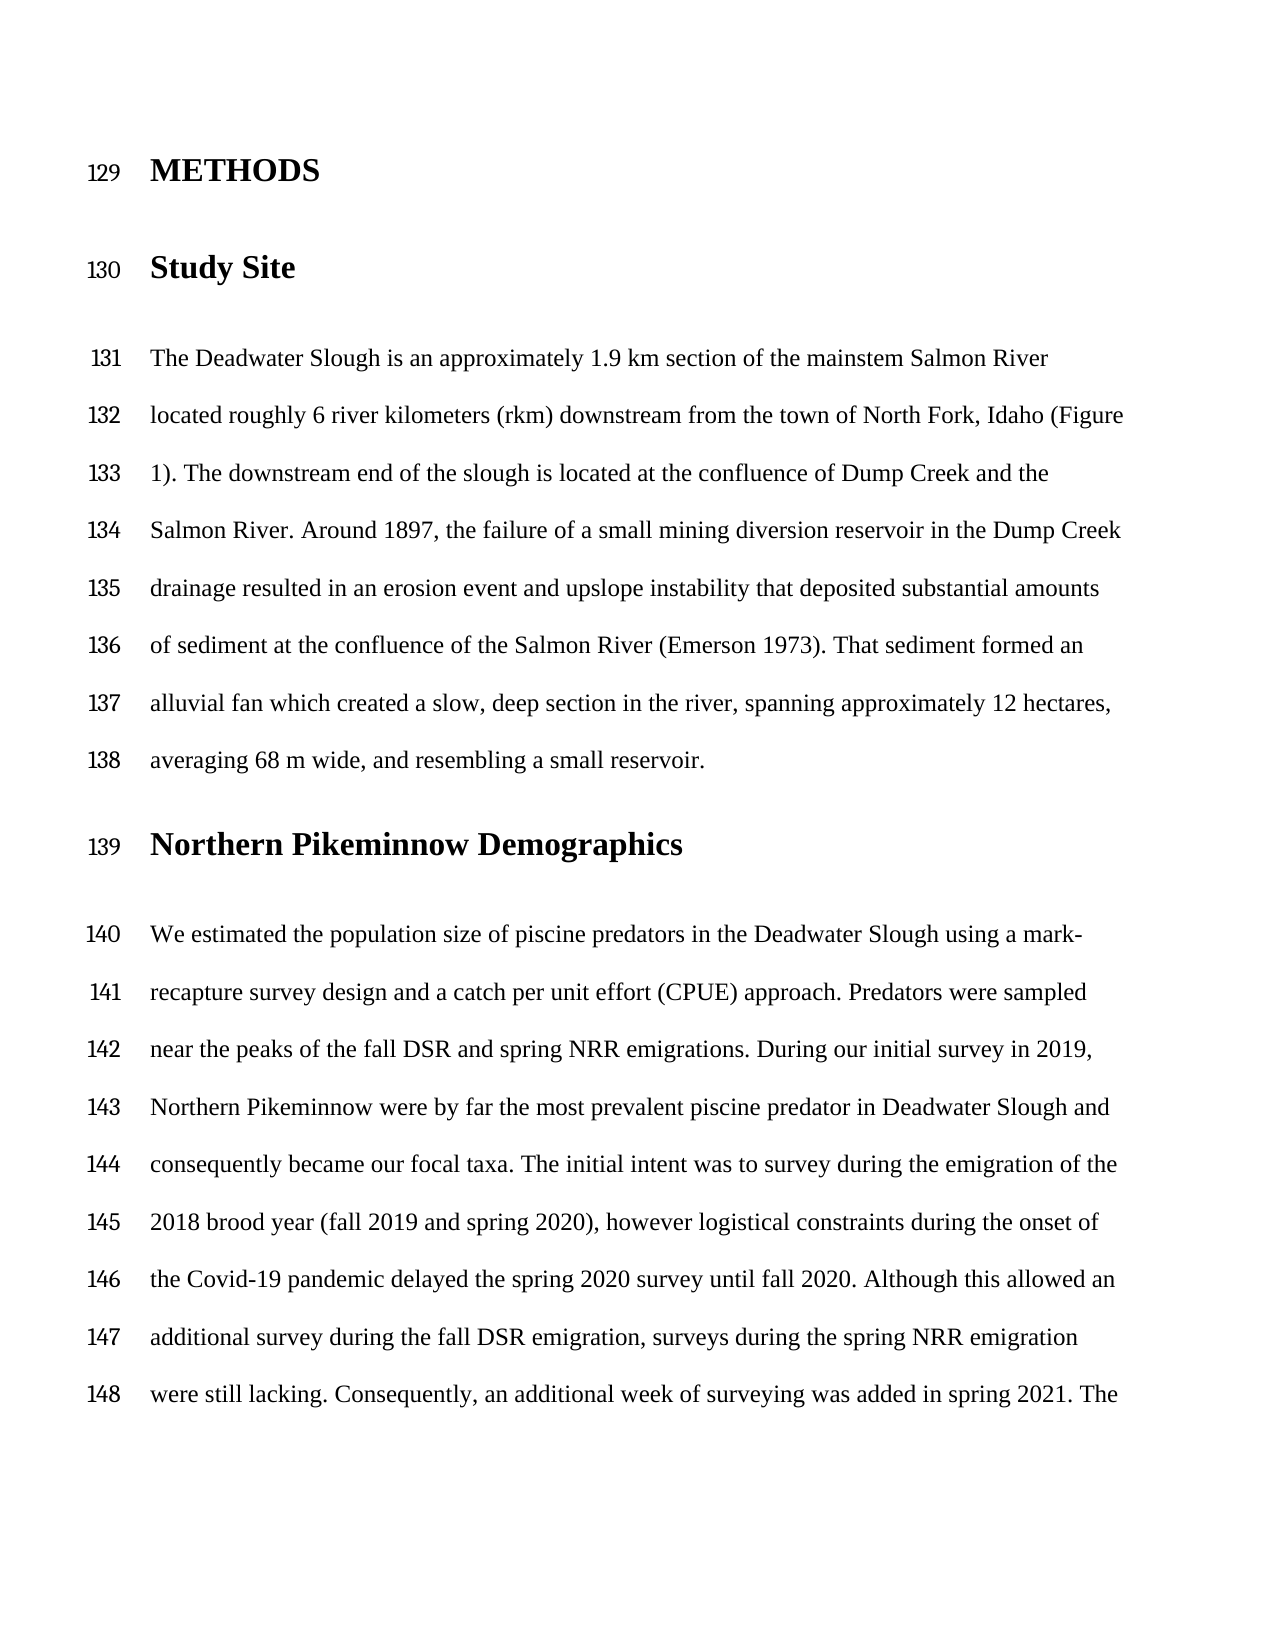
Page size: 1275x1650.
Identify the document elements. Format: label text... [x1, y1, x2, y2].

subtitle Methods [150, 150, 1125, 188]
subtitle Northern Pikeminnow Demographics [150, 824, 1125, 862]
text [150, 919, 1125, 1408]
subtitle Study Site [150, 247, 1125, 286]
text The Deadwater Slough is an approximately 1.9 km section of the mainstem Salmon River located roughly 6 river kilometers (rkm) downstream from the town of North Fork, Idaho (Figure 1). The downstream end of the slough is located at the confluence of Dump Creek and the Salmon River. Around 1897, the failure of a small mining diversion reservoir in the Dump Creek drainage resulted in an erosion event and upslope instability that deposited substantial amounts of sediment at the confluence of the Salmon River (Emerson 1973). That sediment formed an alluvial fan which created a slow, deep section in the river, spanning approximately 12 hectares, averaging 68 m wide, and resembling a small reservoir. [150, 343, 1125, 774]
